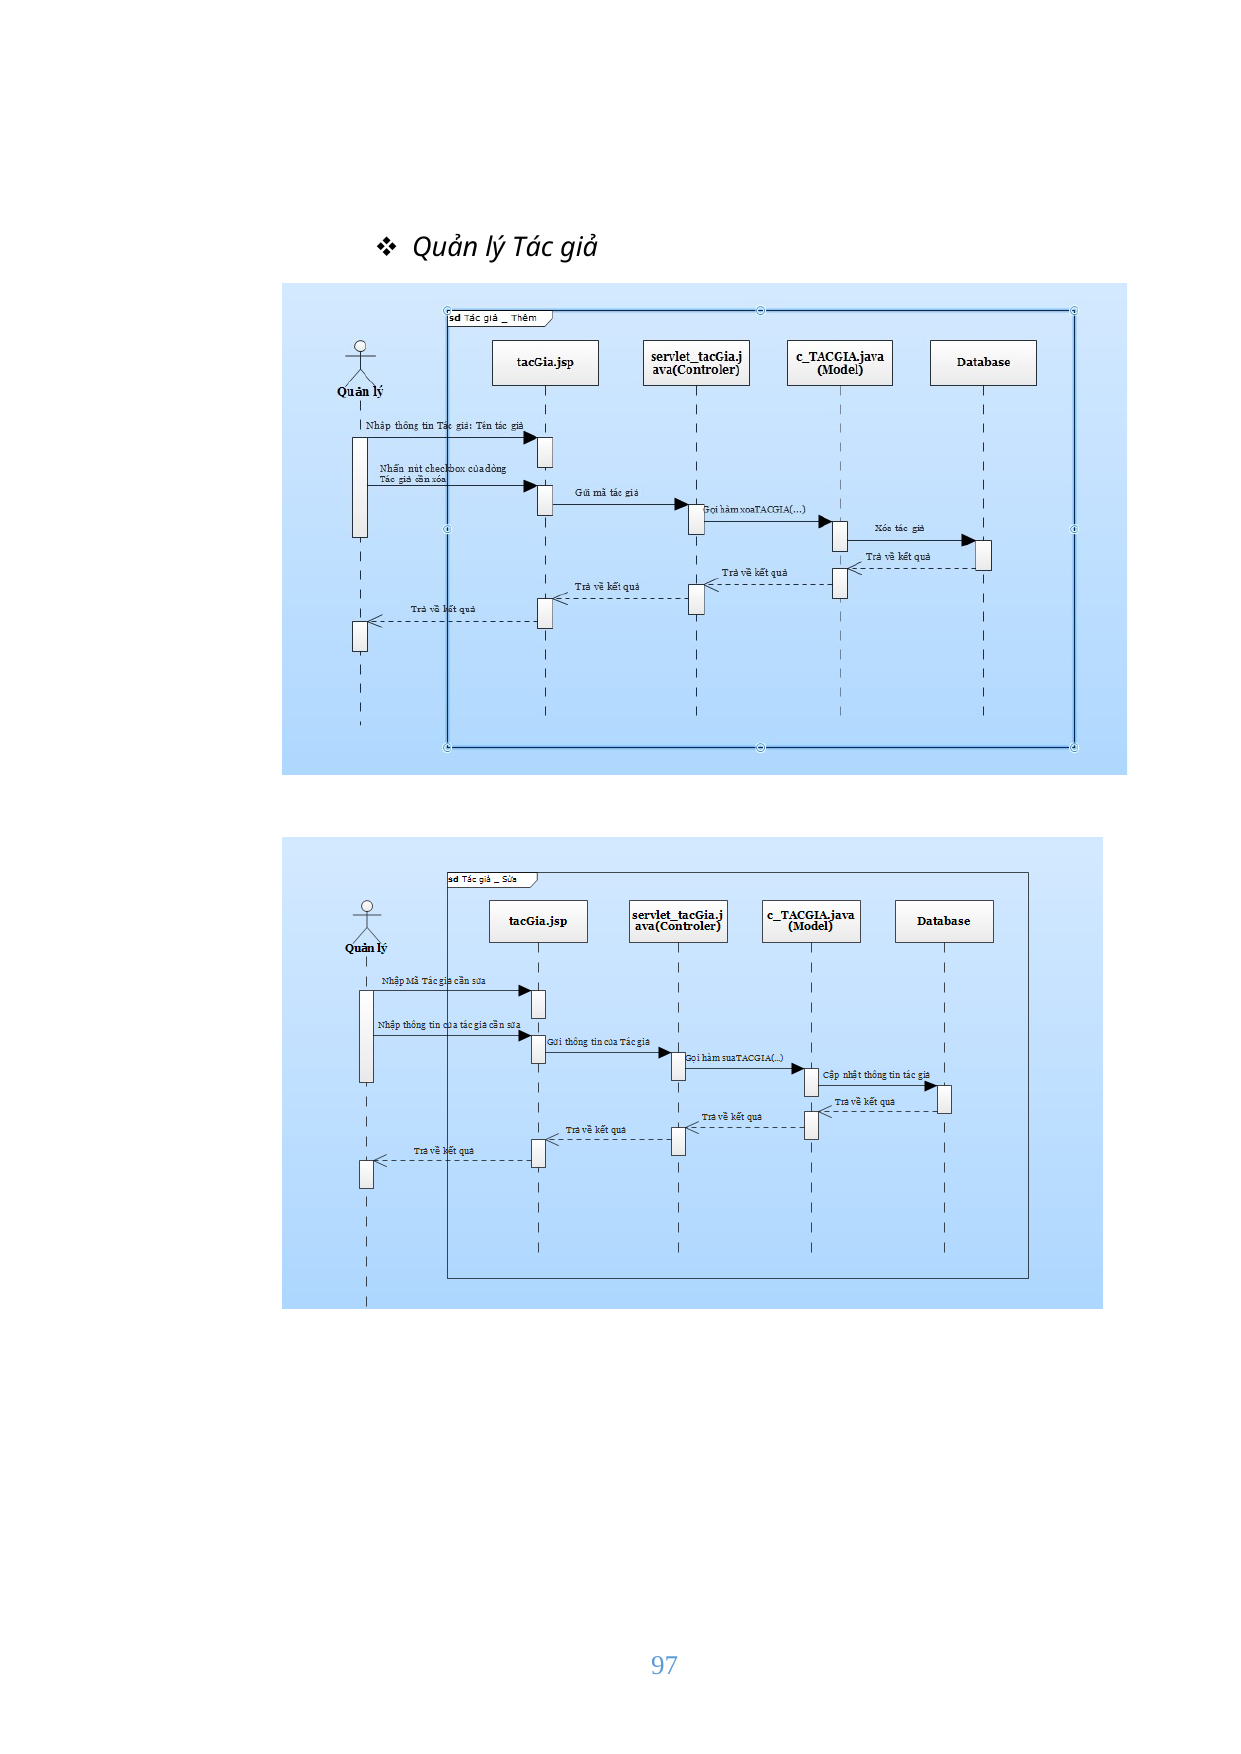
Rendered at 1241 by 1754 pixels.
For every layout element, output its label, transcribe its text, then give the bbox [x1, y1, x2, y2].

picture [282, 283, 1128, 775]
subtitle Quản lý Tác giả [374, 228, 1122, 265]
picture [282, 837, 1103, 1309]
